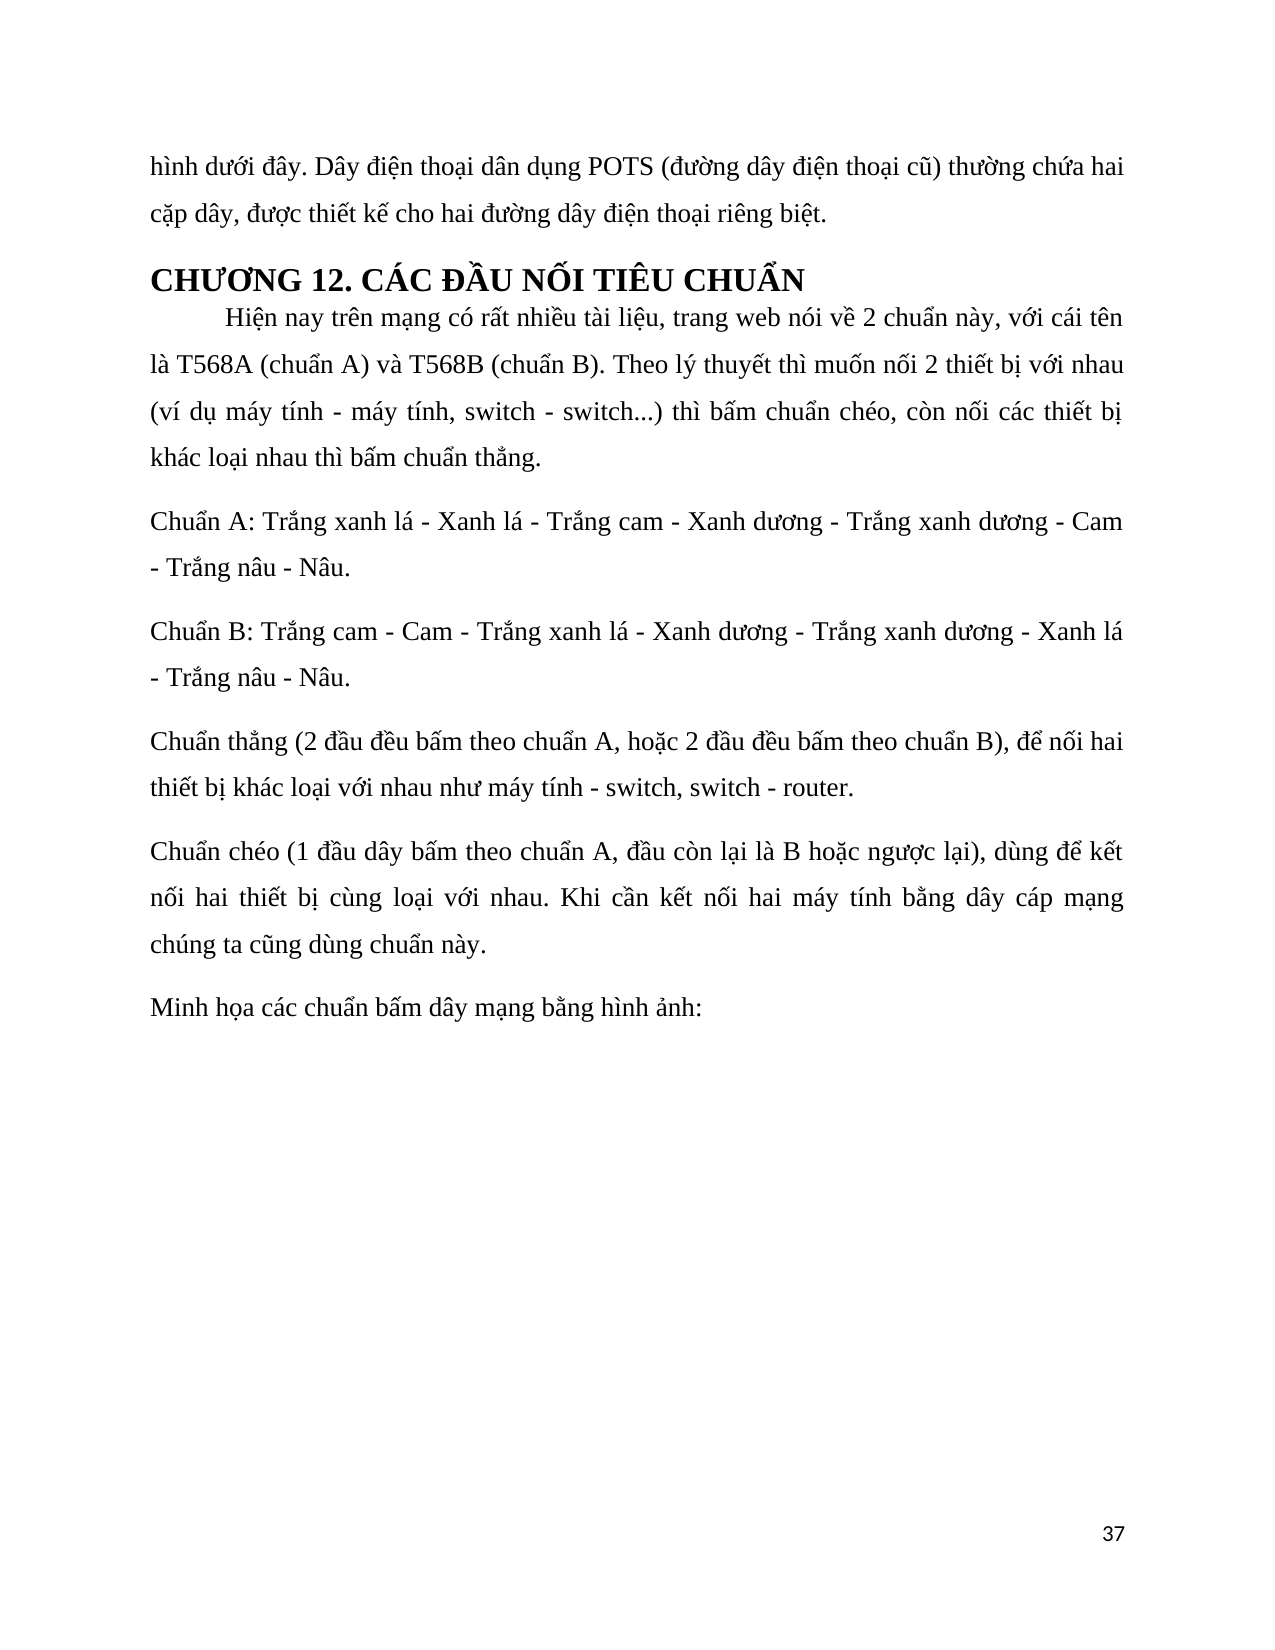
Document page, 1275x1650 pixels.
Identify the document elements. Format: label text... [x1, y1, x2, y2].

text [150, 150, 1125, 228]
text Chuẩn chéo (1 đầu dây bấm theo chuẩn A, đầu còn lại là B hoặc ngược lại), dùng để kết nối hai thiết bị cùng loại với nhau. Khi cần kết nối hai máy tính bằng dây cáp mạng chúng ta cũng dùng chuẩn này. [150, 835, 1125, 959]
text Chuẩn B: Trắng cam - Cam - Trắng xanh lá - Xanh dương - Trắng xanh dương - Xanh lá - Trắng nâu - Nâu. [150, 615, 1125, 692]
text Hiện nay trên mạng có rất nhiều tài liệu, trang web nói về 2 chuẩn này, với cái tên là T568A (chuẩn A) và T568B (chuẩn B). Theo lý thuyết thì muốn nối 2 thiết bị với nhau (ví dụ máy tính - máy tính, switch - switch...) thì bấm chuẩn chéo, còn nối các thiết bị khác loại nhau thì bấm chuẩn thẳng. [150, 301, 1125, 472]
subtitle CHƯƠNG 12. CÁC ĐẦU NỐI TIÊU CHUẨN [150, 260, 1125, 298]
text Chuẩn thẳng (2 đầu đều bấm theo chuẩn A, hoặc 2 đầu đều bấm theo chuẩn B), để nối hai thiết bị khác loại với nhau như máy tính - switch, switch - router. [150, 725, 1125, 802]
text Minh họa các chuẩn bấm dây mạng bằng hình ảnh: [150, 991, 1125, 1022]
text Chuẩn A: Trắng xanh lá - Xanh lá - Trắng cam - Xanh dương - Trắng xanh dương - Cam - Trắng nâu - Nâu. [150, 505, 1125, 582]
